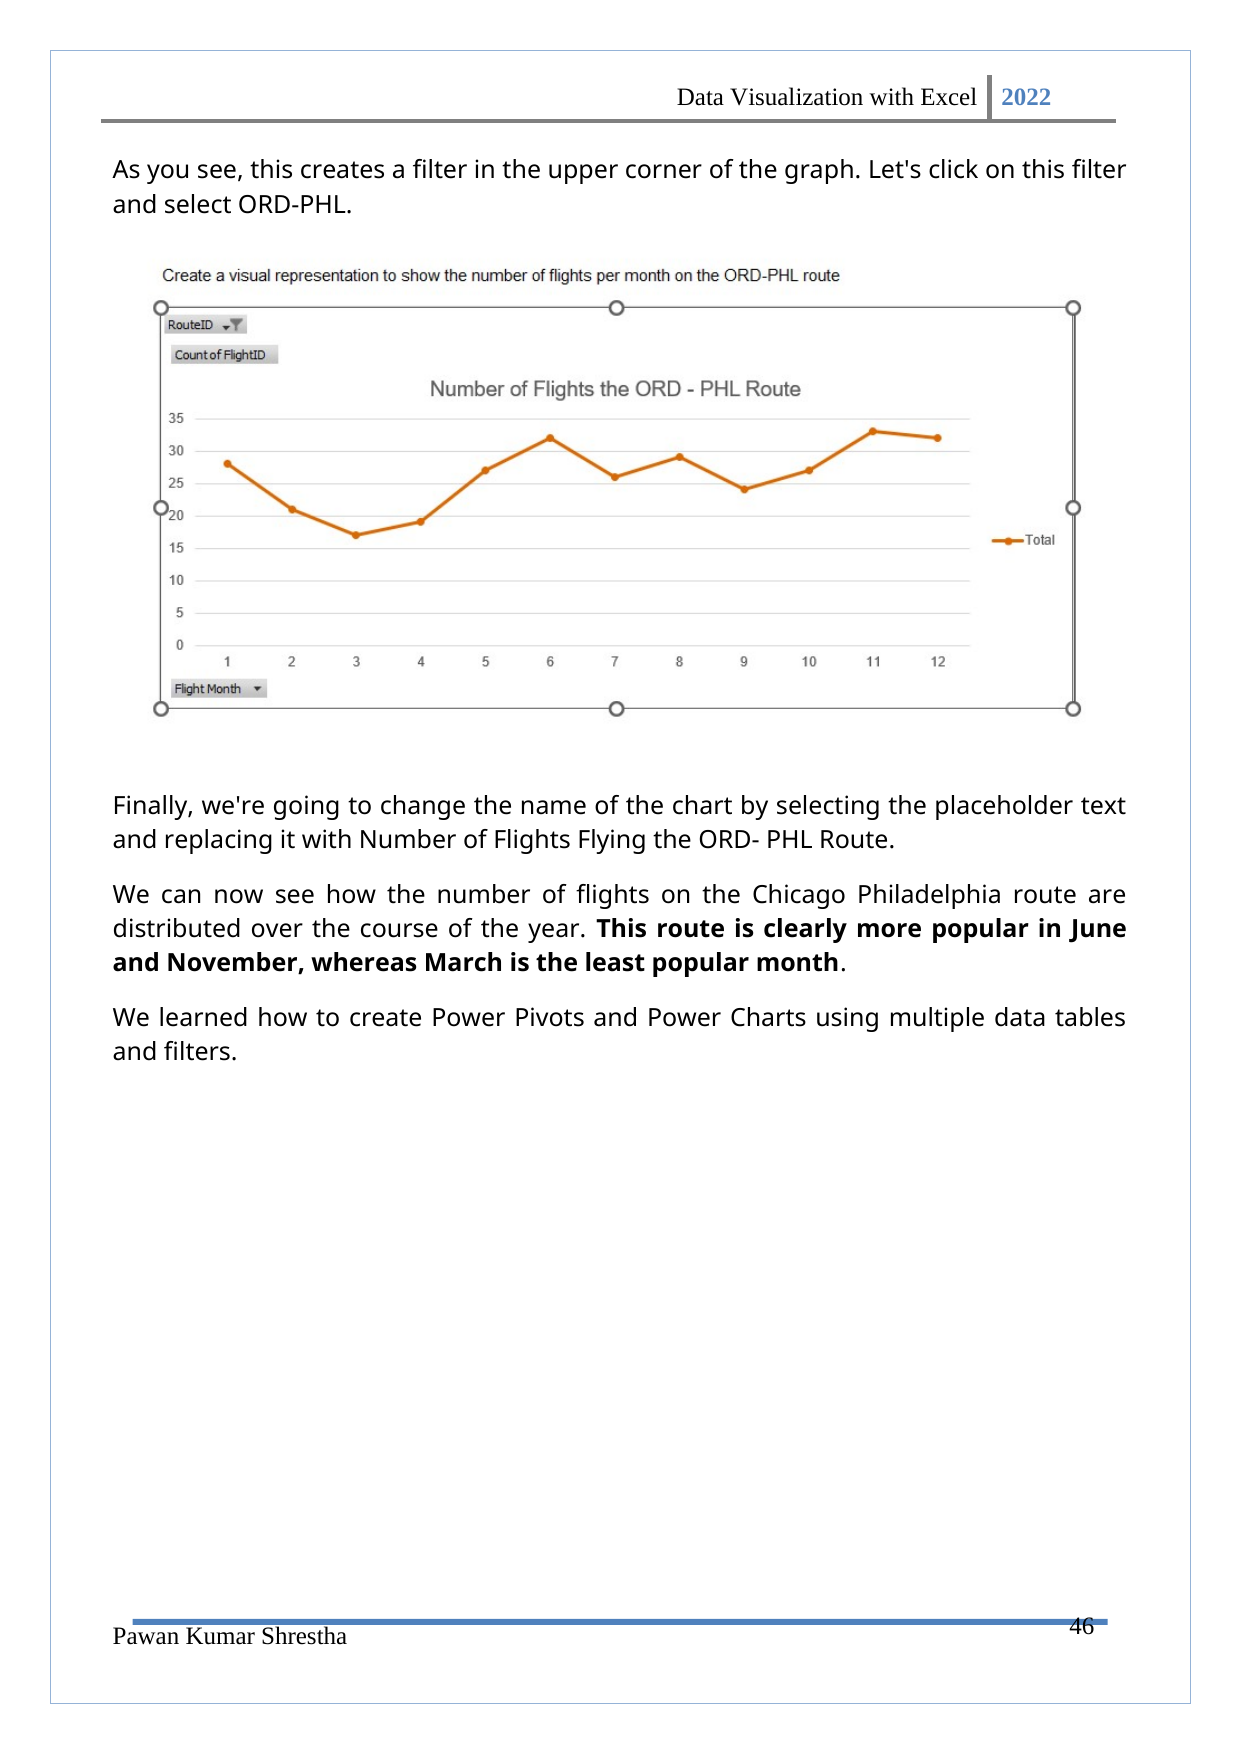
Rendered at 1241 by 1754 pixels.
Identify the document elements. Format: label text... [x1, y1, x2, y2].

picture [112, 241, 1128, 767]
text Finally, we're going to change the name of the chart by selecting the placeholder text and replacing it with Number of Flights Flying the ORD- PHL Route. [112, 787, 1128, 856]
text As you see, this creates a filter in the upper corner of the graph. Let's click on this filter and select ORD-PHL. [112, 152, 1128, 220]
text We can now see how the number of flights on the Chicago Philadelphia route are distributed over the course of the year. This route is clearly more popular in June and November, whereas March is the least popular month. [112, 876, 1128, 979]
text We learned how to create Power Pivots and Power Charts using multiple data tables and filters. [112, 999, 1128, 1068]
